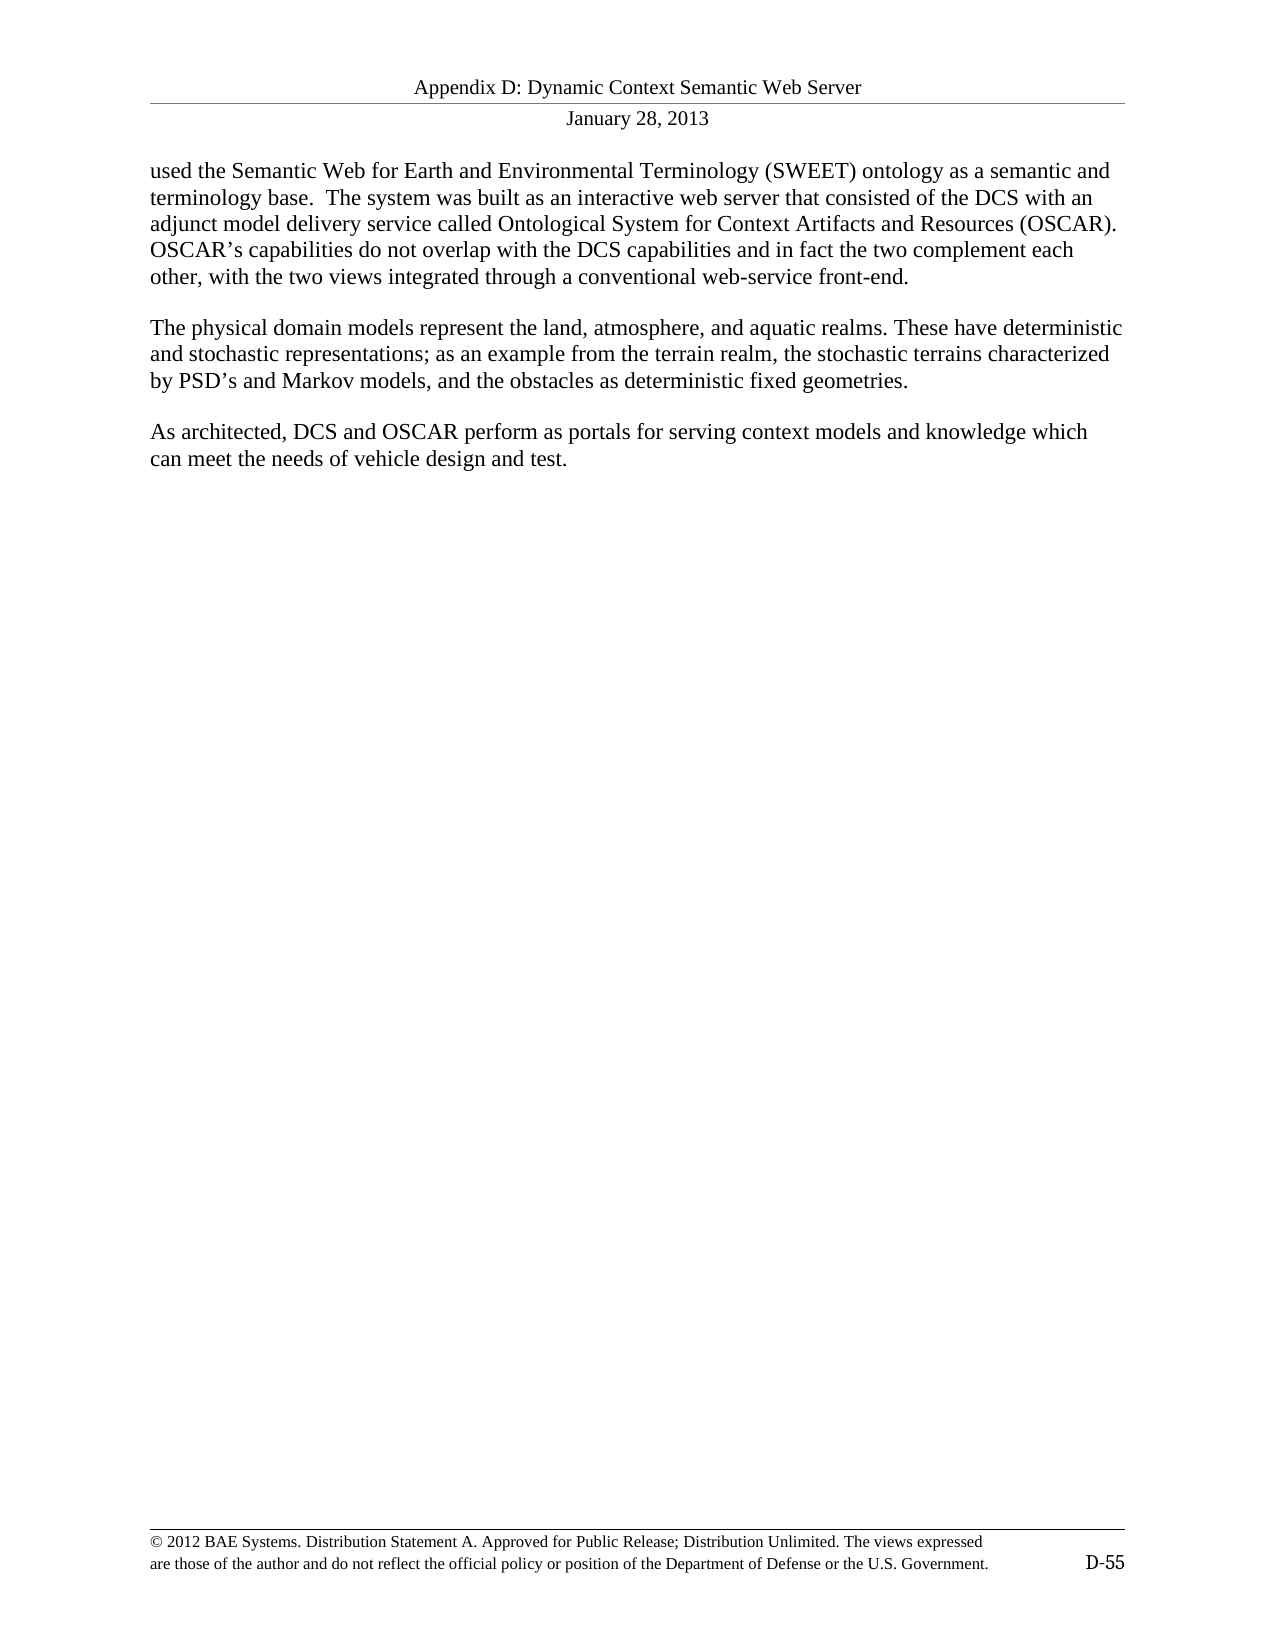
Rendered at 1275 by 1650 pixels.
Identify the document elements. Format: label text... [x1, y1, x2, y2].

text As architected, DCS and OSCAR perform as portals for serving context models and knowledge which can meet the needs of vehicle design and test. [150, 418, 1125, 471]
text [150, 157, 1125, 289]
text The physical domain models represent the land, atmosphere, and aquatic realms. These have deterministic and stochastic representations; as an example from the terrain realm, the stochastic terrains characterized by PSD’s and Markov models, and the obstacles as deterministic fixed geometries. [150, 314, 1125, 393]
